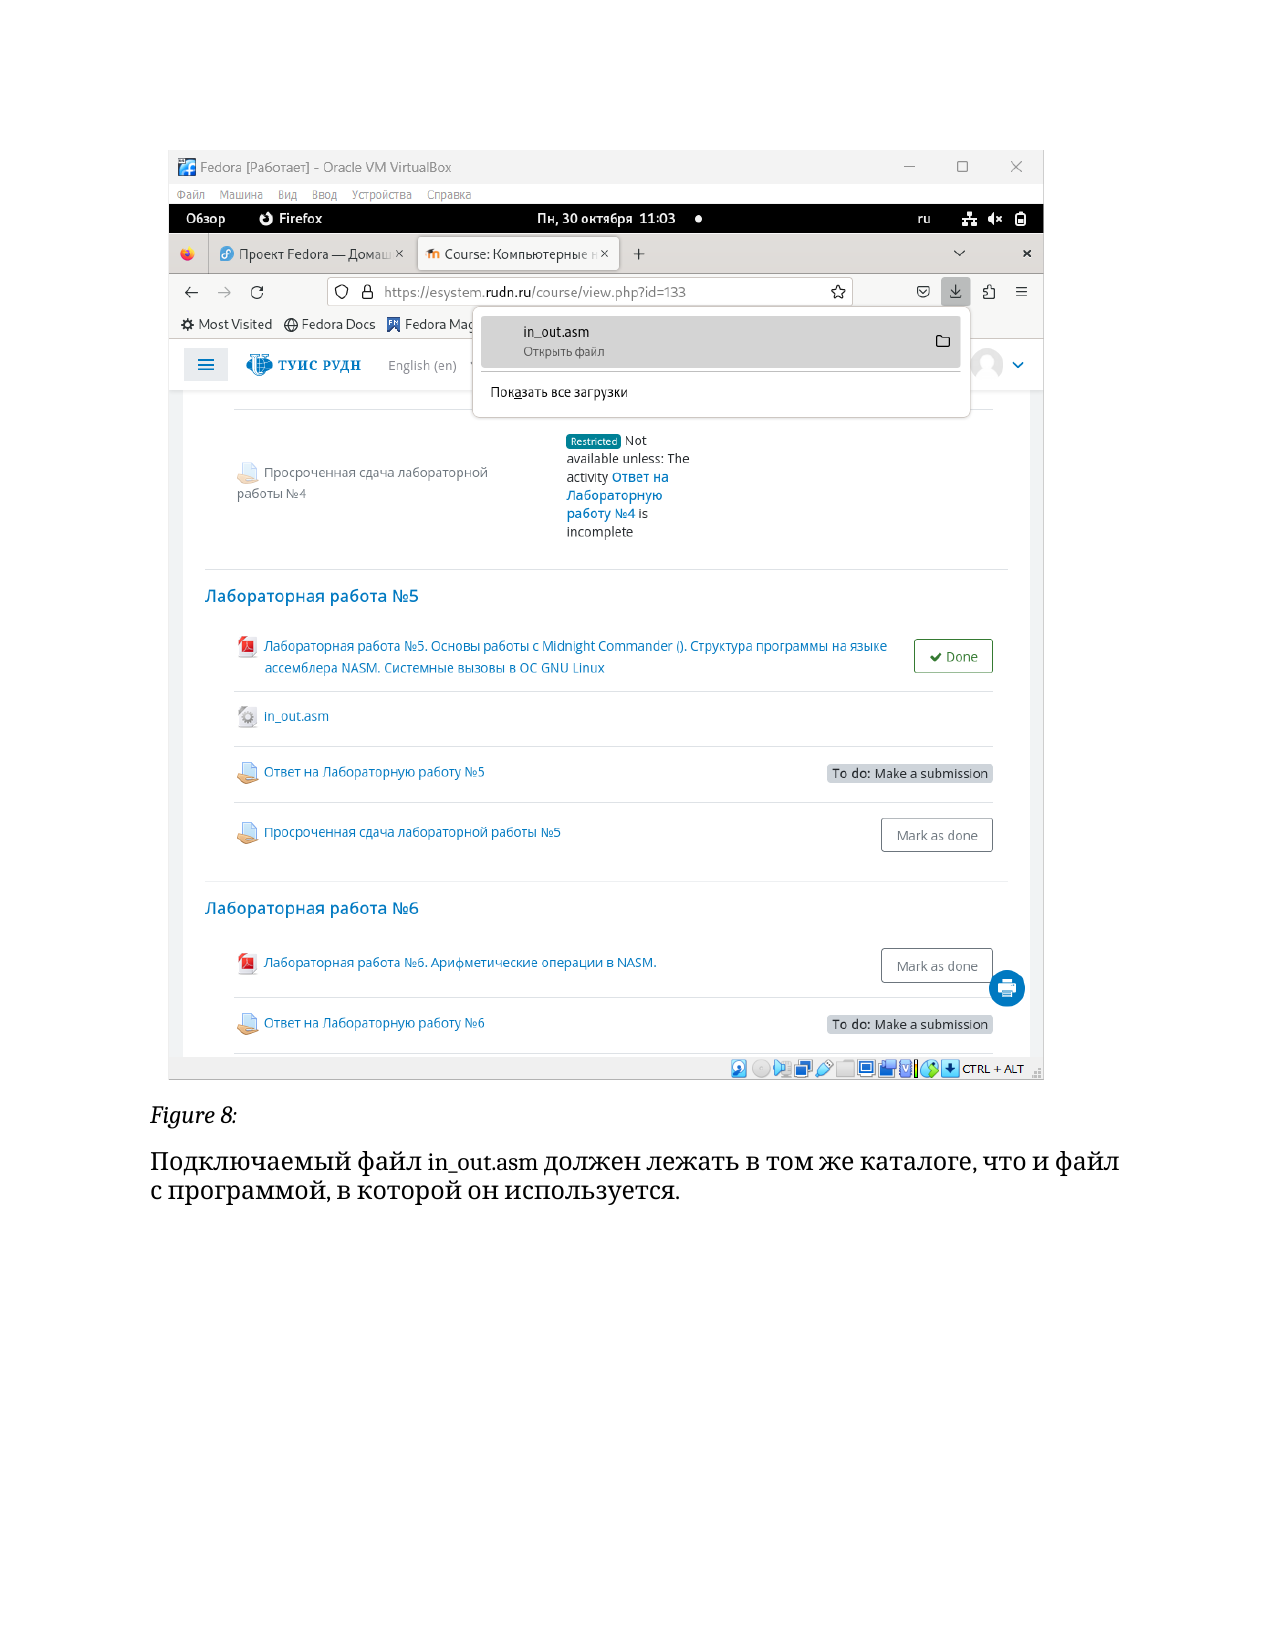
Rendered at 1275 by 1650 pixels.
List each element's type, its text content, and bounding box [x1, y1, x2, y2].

text Подключаемый файл in_out.asm должен лежать в том же каталоге, что и файл с программой, в которой он используется. [150, 1148, 1125, 1206]
picture [168, 150, 1044, 1080]
text Figure 8: [150, 1101, 1125, 1129]
